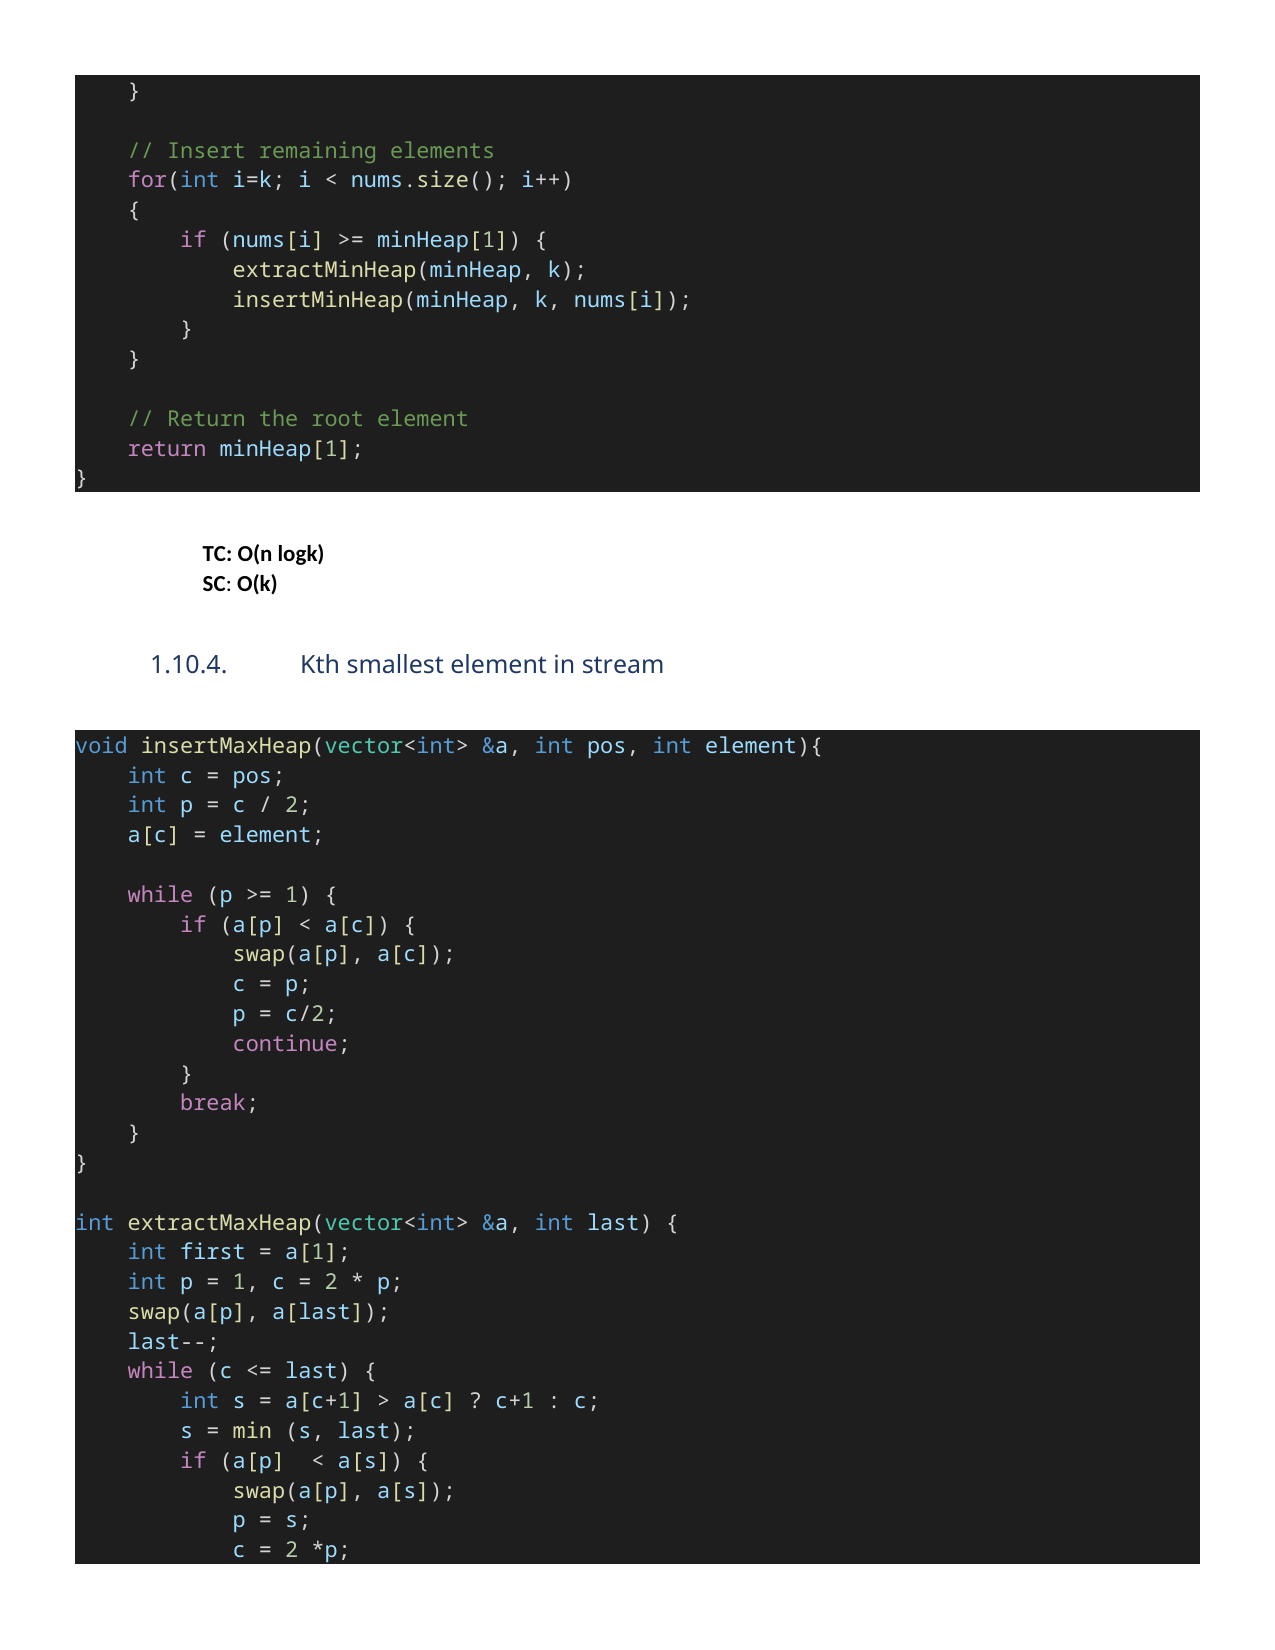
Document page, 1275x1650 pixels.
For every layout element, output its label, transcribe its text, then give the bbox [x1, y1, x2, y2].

text TC: O(n logk) [202, 539, 1200, 567]
text } [75, 1147, 1200, 1177]
text int s = a[c+1] > a[c] ? c+1 : c; [75, 1385, 1200, 1415]
text c = p; [75, 968, 1200, 998]
text s = min (s, last); [75, 1415, 1200, 1445]
subtitle Kth smallest element in stream [150, 646, 1200, 680]
text swap(a[p], a[s]); [75, 1475, 1200, 1504]
text int extractMaxHeap(vector<int> &a, int last) { [75, 1207, 1200, 1236]
text int p = c / 2; [75, 789, 1200, 819]
text continue; [75, 1028, 1200, 1058]
text p = c/2; [75, 998, 1200, 1028]
text int p = 1, c = 2 * p; [75, 1266, 1200, 1296]
text void insertMaxHeap(vector<int> &a, int pos, int element){ [75, 730, 1200, 760]
text int c = pos; [75, 760, 1200, 789]
text extractMinHeap(minHeap, k); [75, 254, 1200, 283]
text swap(a[p], a[c]); [75, 938, 1200, 968]
text } [75, 1117, 1200, 1147]
text for(int i=k; i < nums.size(); i++) [75, 164, 1200, 194]
text while (p >= 1) { [75, 879, 1200, 909]
text } [75, 313, 1200, 343]
text if (a[p] < a[c]) { [75, 909, 1200, 938]
text while (c <= last) { [75, 1356, 1200, 1385]
text SC: O(k) [202, 569, 1200, 597]
text insertMinHeap(minHeap, k, nums[i]); [75, 283, 1200, 313]
text break; [75, 1087, 1200, 1117]
text int first = a[1]; [75, 1236, 1200, 1266]
text } [75, 343, 1200, 373]
text // Return the root element [75, 403, 1200, 432]
text a[c] = element; [75, 819, 1200, 849]
text // Insert remaining elements [75, 134, 1200, 164]
text last--; [75, 1326, 1200, 1356]
text { [75, 194, 1200, 224]
text return minHeap[1]; [75, 432, 1200, 462]
text swap(a[p], a[last]); [75, 1296, 1200, 1326]
text p = s; [75, 1504, 1200, 1534]
text } [75, 1058, 1200, 1087]
text if (nums[i] >= minHeap[1]) { [75, 224, 1200, 254]
text } [75, 75, 1200, 105]
text if (a[p] < a[s]) { [75, 1445, 1200, 1475]
text c = 2 *p; [75, 1534, 1200, 1564]
text } [75, 462, 1200, 492]
